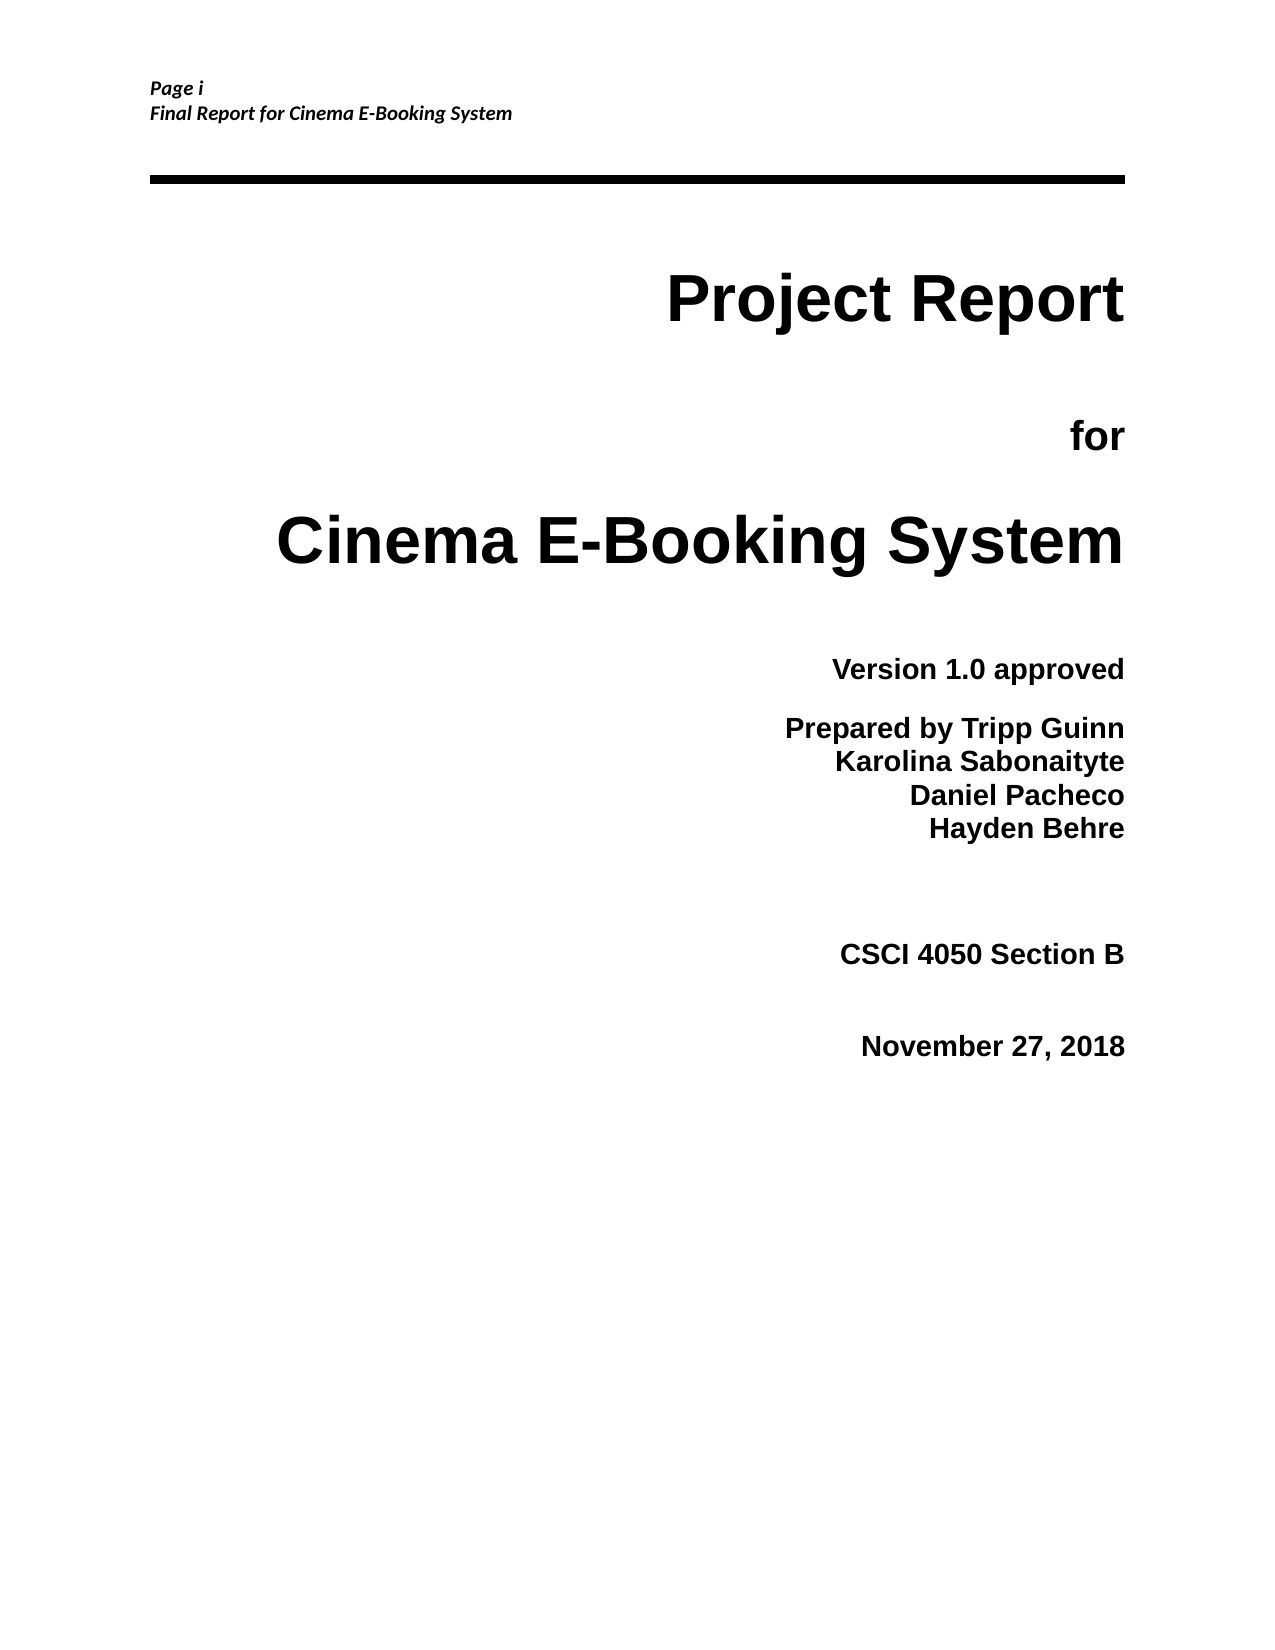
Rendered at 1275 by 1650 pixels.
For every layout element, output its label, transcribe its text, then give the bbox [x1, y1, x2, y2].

text CSCI 4050 Section B [150, 937, 1125, 970]
title Project Report [150, 259, 1125, 336]
text Daniel Pacheco [150, 778, 1125, 811]
text November 27, 2018 [150, 1029, 1125, 1062]
title for [150, 411, 1125, 459]
text Hayden Behre [150, 811, 1125, 845]
text Prepared by Tripp Guinn [150, 711, 1125, 744]
title Cinema E-Booking System [150, 501, 1125, 577]
text Karolina Sabonaityte [150, 744, 1125, 778]
text Version 1.0 approved [150, 652, 1125, 686]
